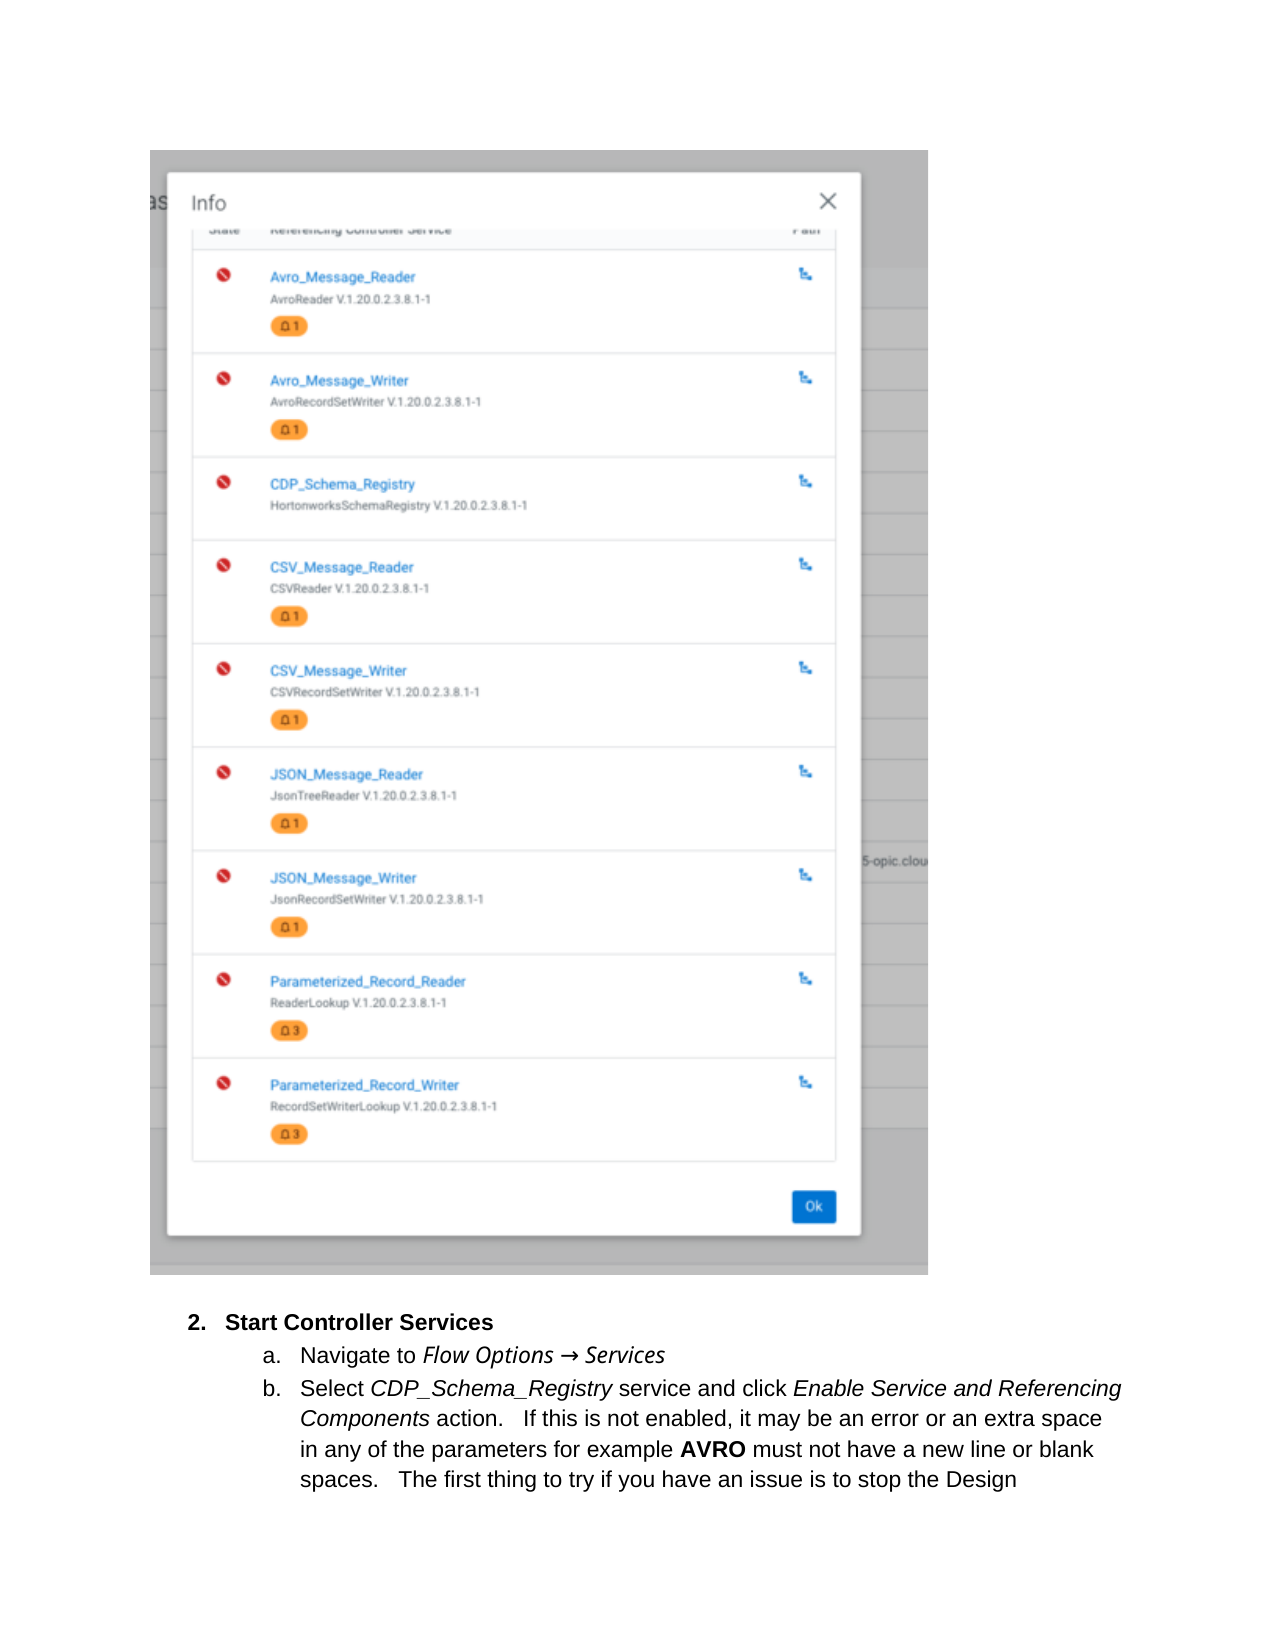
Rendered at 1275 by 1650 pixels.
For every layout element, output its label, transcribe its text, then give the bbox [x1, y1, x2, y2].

list Navigate to Flow Options → Services [262, 1339, 1125, 1371]
list Start Controller Services [187, 1309, 1125, 1335]
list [262, 1375, 1125, 1492]
picture [150, 150, 929, 1275]
